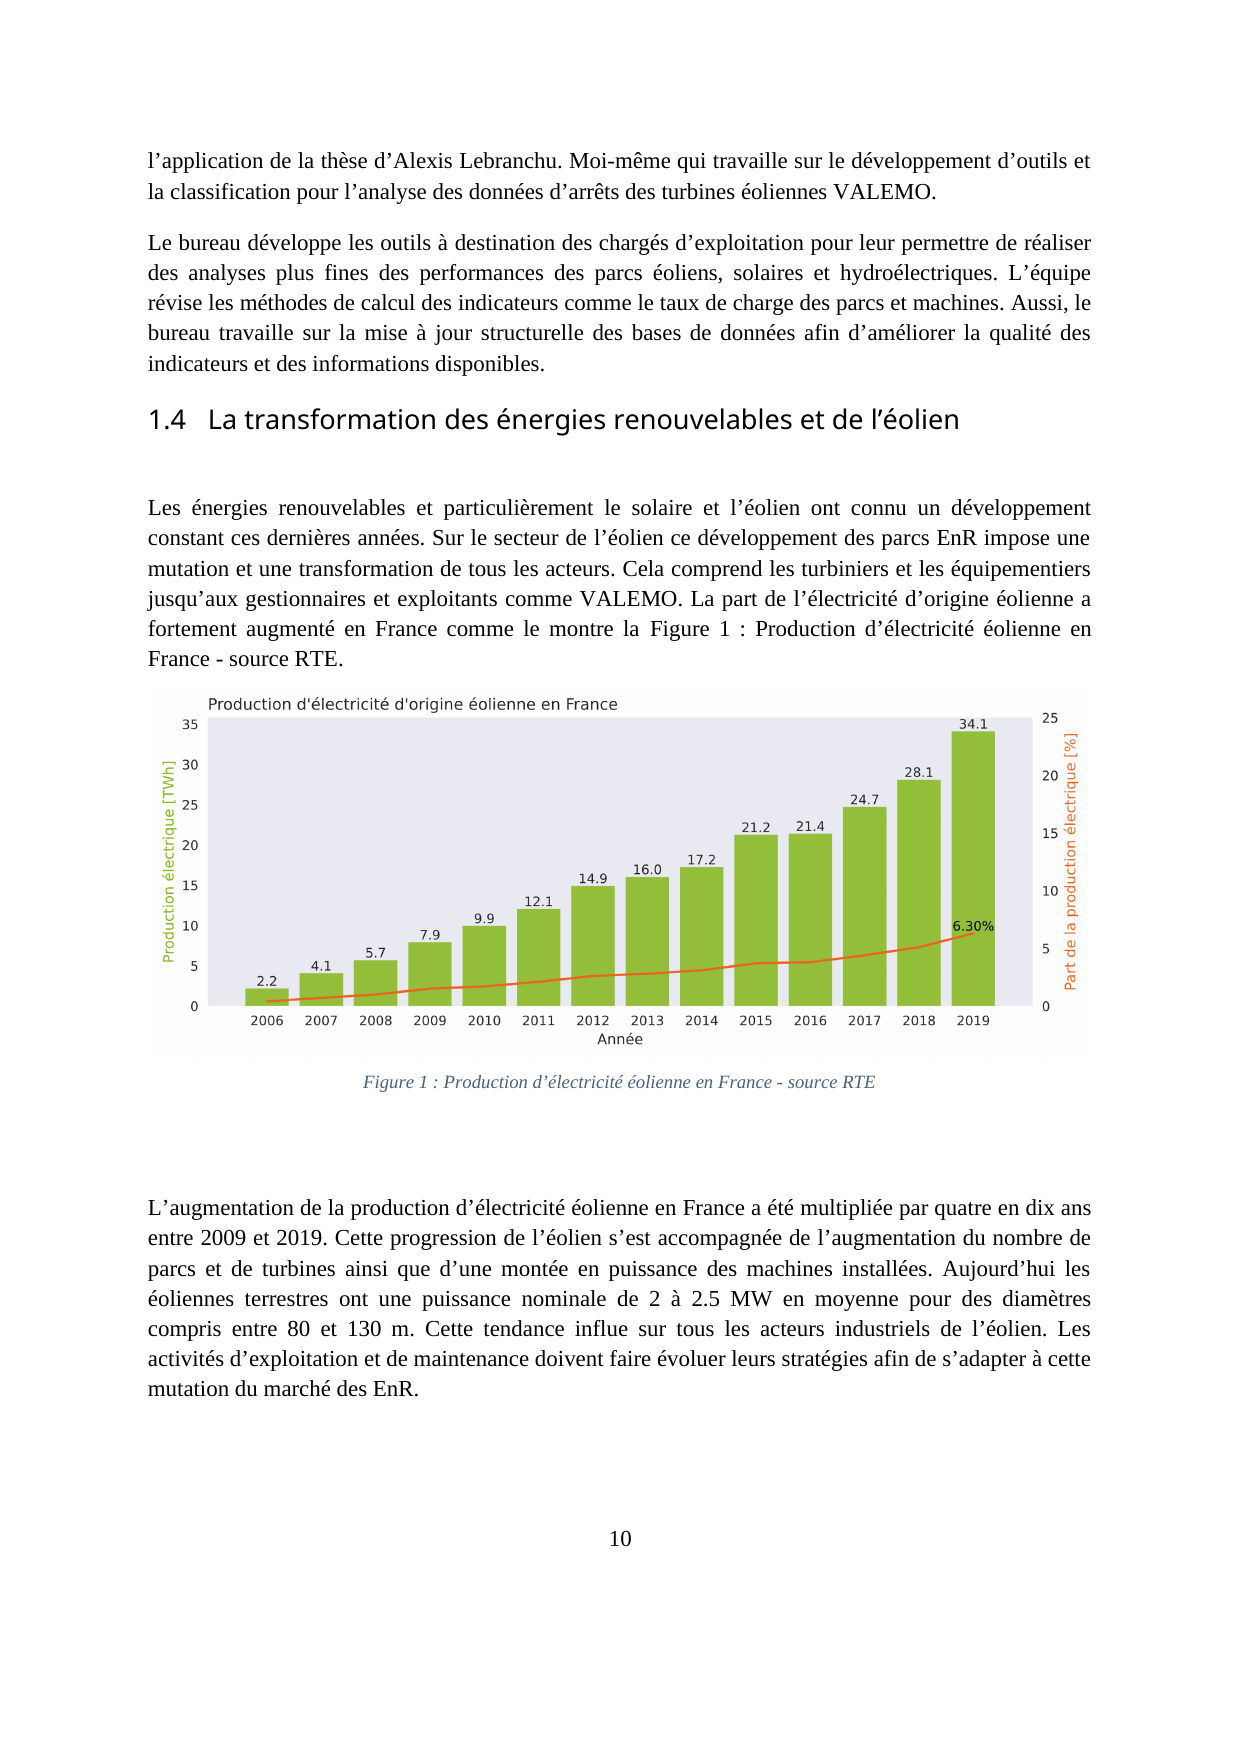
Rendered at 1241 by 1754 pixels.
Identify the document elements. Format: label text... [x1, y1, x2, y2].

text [148, 148, 1093, 204]
picture [147, 683, 1093, 1062]
text Le bureau développe les outils à destination des chargés d’exploitation pour leur permettre de réaliser des analyses plus fines des performances des parcs éoliens, solaires et hydroélectriques. L’équipe révise les méthodes de calcul des indicateurs comme le taux de charge des parcs et machines. Aussi, le bureau travaille sur la mise à jour structurelle des bases de données afin d’améliorer la qualité des indicateurs et des informations disponibles. [148, 229, 1093, 376]
text L’augmentation de la production d’électricité éolienne en France a été multipliée par quatre en dix ans entre 2009 et 2019. Cette progression de l’éolien s’est accompagnée de l’augmentation du nombre de parcs et de turbines ainsi que d’une montée en puissance des machines installées. Aujourd’hui les éoliennes terrestres ont une puissance nominale de 2 à 2.5 MW en moyenne pour des diamètres compris entre 80 et 130 m. Cette tendance influe sur tous les acteurs industriels de l’éolien. Les activités d’exploitation et de maintenance doivent faire évoluer leurs stratégies afin de s’adapter à cette mutation du marché des EnR. [148, 1194, 1093, 1402]
text Les énergies renouvelables et particulièrement le solaire et l’éolien ont connu un développement constant ces dernières années. Sur le secteur de l’éolien ce développement des parcs EnR impose une mutation et une transformation de tous les acteurs. Cela comprend les turbiniers et les équipementiers jusqu’aux gestionnaires et exploitants comme VALEMO. La part de l’électricité d’origine éolienne a fortement augmenté en France comme le montre la Figure 1 : Production d’électricité éolienne en France - source RTE. [148, 494, 1093, 672]
subtitle La transformation des énergies renouvelables et de l’éolien [148, 401, 1093, 438]
